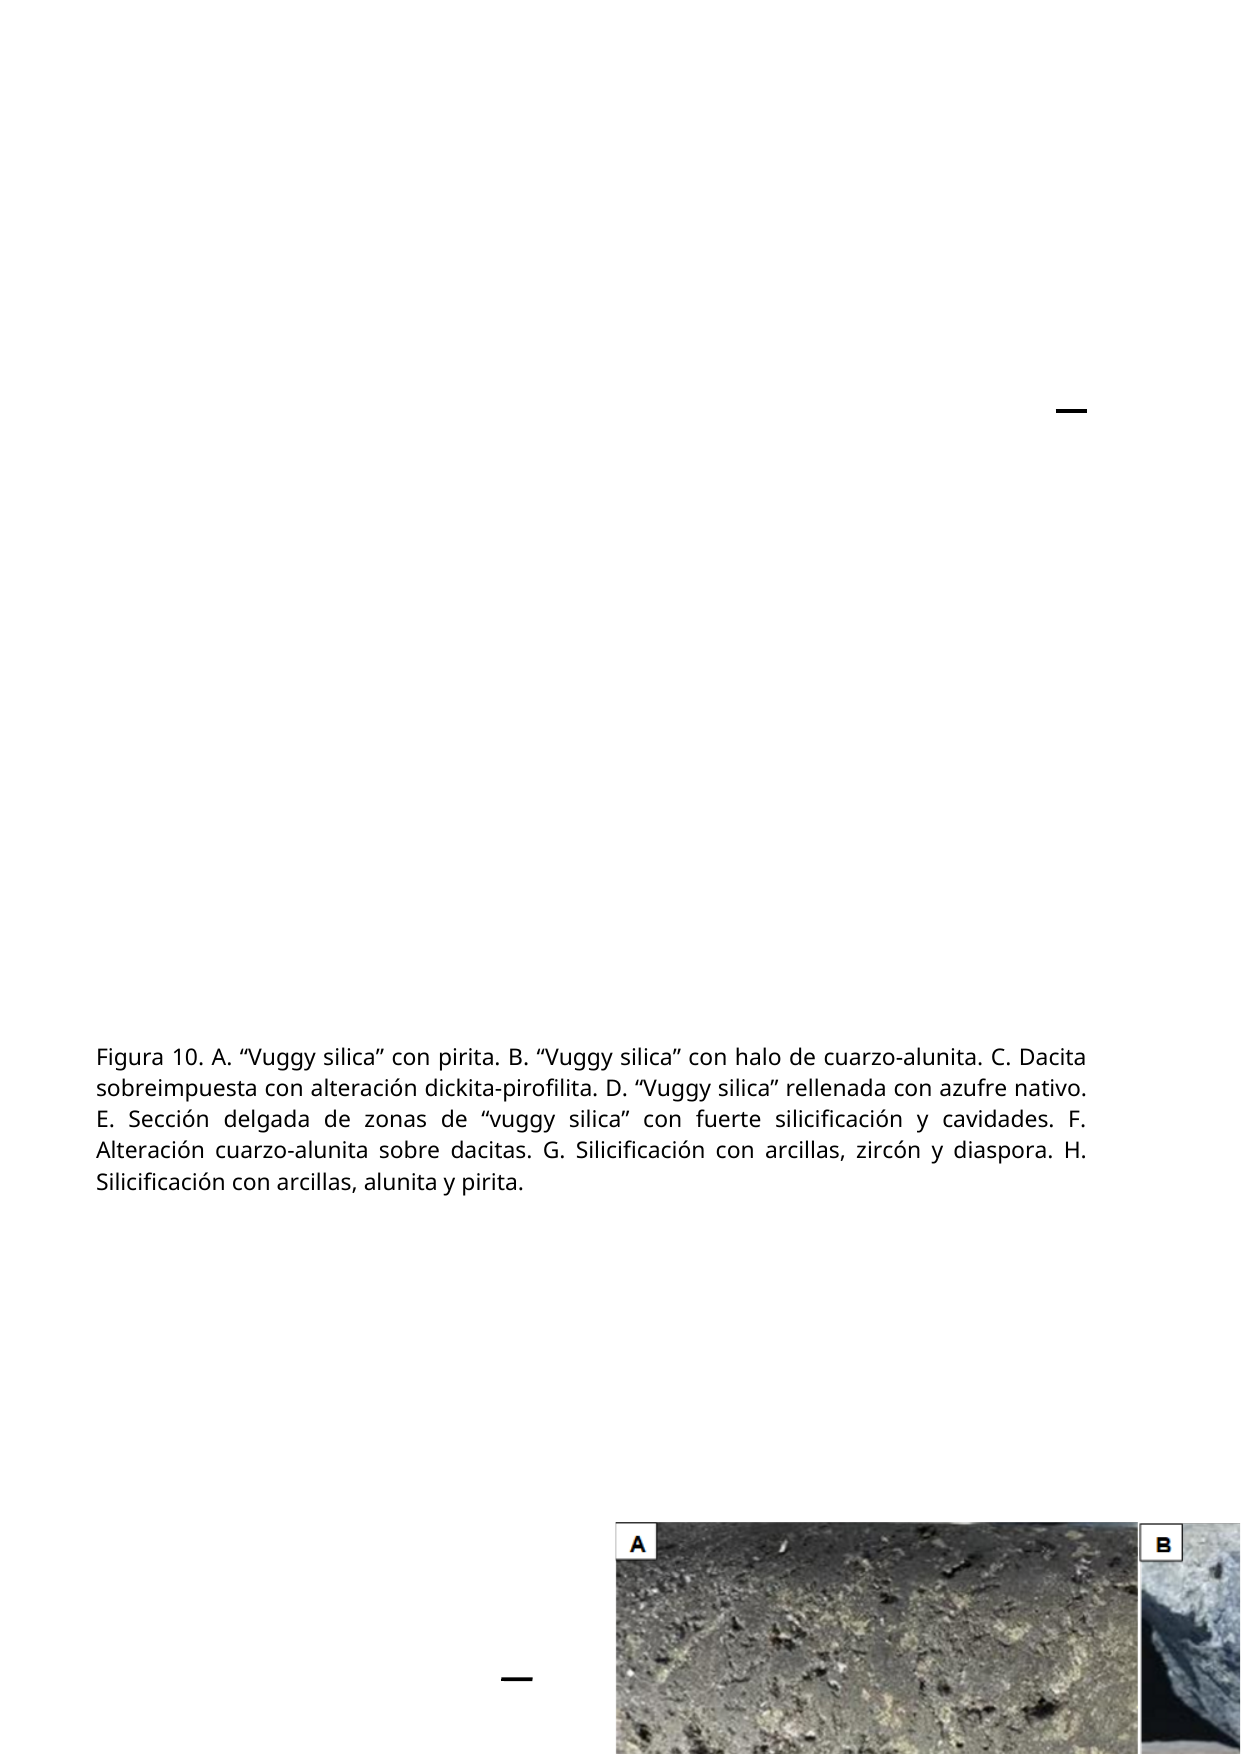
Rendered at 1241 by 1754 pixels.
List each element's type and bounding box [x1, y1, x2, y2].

picture [615, 1521, 1241, 1754]
